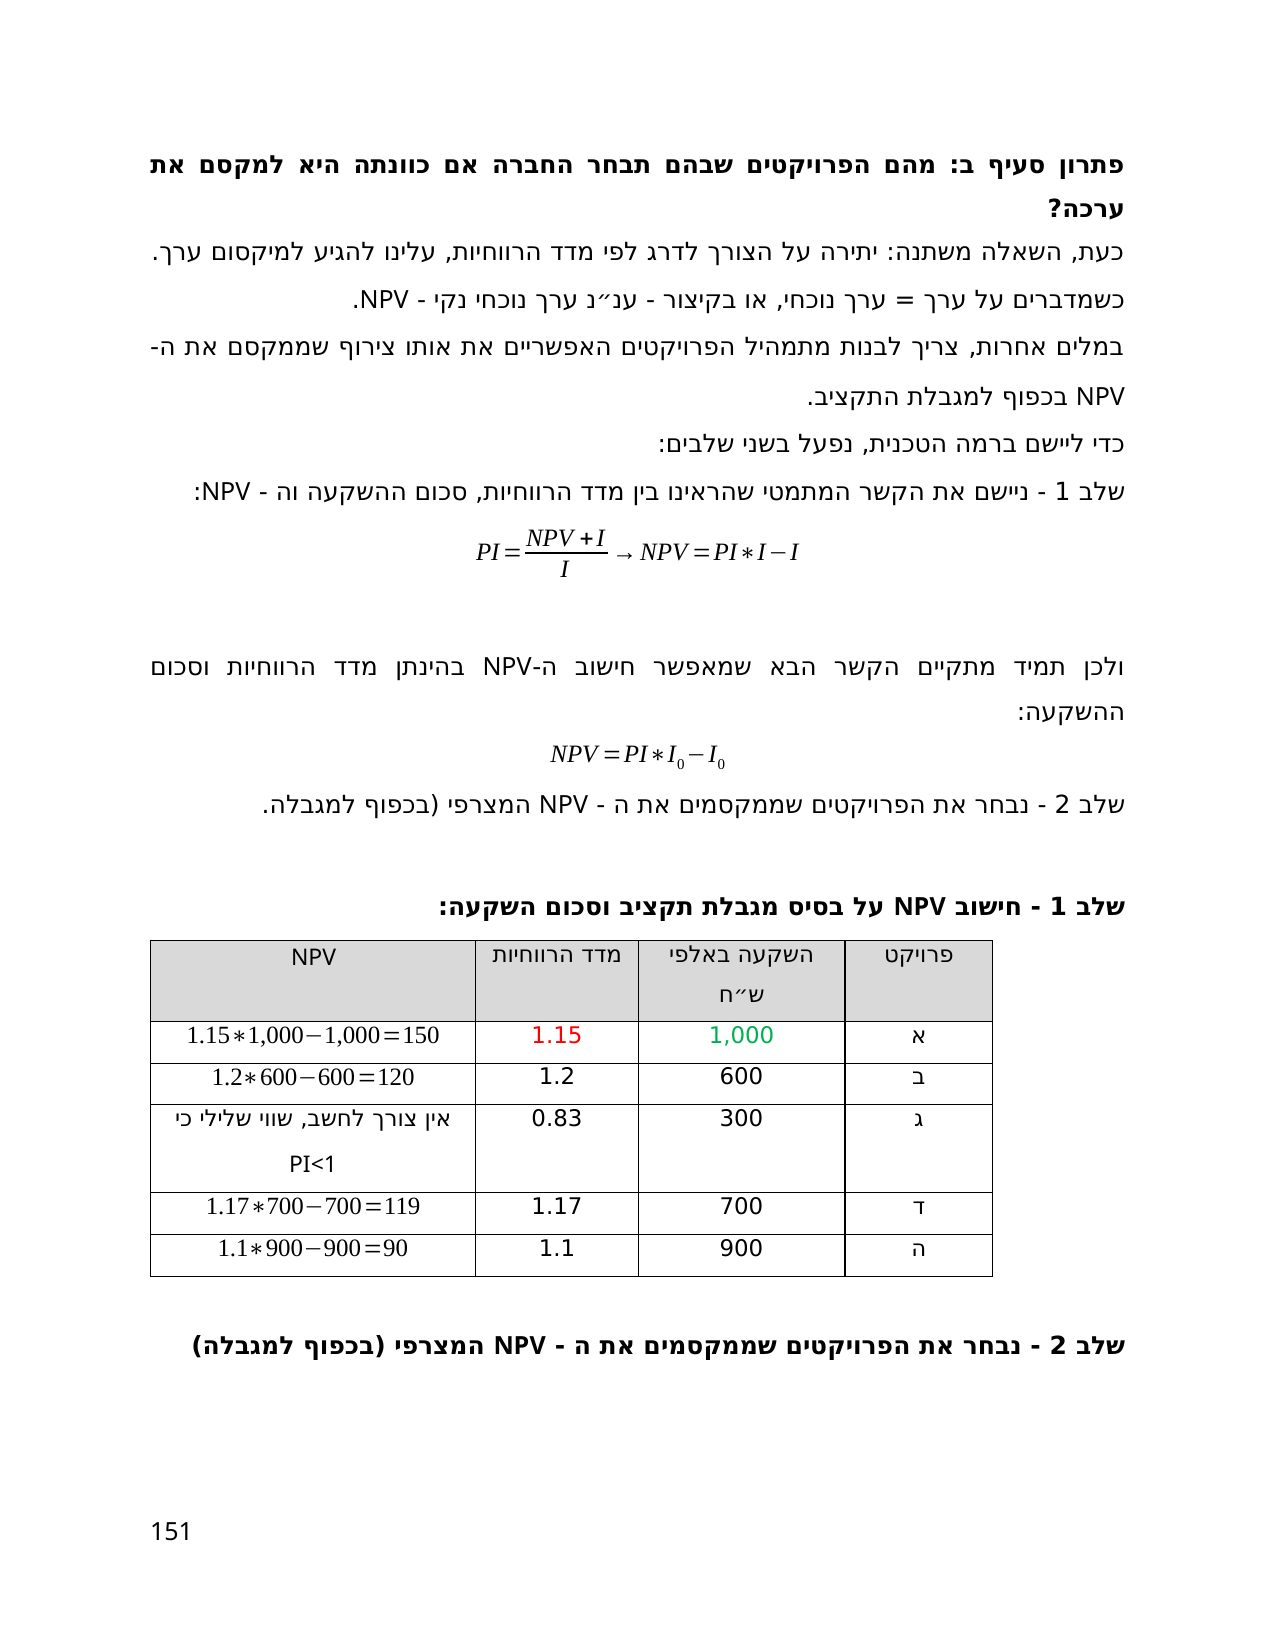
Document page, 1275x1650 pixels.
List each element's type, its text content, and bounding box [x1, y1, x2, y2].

text שלב 1 - ניישם את הקשר המתמטי שהראינו בין מדד הרווחיות, סכום ההשקעה וה - NPV: [150, 473, 1125, 507]
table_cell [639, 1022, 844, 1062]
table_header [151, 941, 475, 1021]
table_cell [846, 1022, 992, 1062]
text כעת, השאלה משתנה: יתירה על הצורך לדרג לפי מדד הרווחיות, עלינו להגיע למיקסום ערך. כשמדברים על ערך = ערך נוכחי, או בקיצור - ענ״נ ערך נוכחי נקי - NPV. [150, 237, 1125, 315]
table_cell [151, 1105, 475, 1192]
text כדי ליישם ברמה הטכנית, נפעל בשני שלבים: [150, 429, 1125, 459]
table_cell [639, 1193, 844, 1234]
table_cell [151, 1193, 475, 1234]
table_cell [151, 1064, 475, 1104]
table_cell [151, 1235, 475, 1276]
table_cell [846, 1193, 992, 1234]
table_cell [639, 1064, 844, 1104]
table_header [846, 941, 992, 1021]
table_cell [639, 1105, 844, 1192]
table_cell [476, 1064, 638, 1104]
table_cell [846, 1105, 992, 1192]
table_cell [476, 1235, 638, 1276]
text במלים אחרות, צריך לבנות מתמהיל הפרויקטים האפשריים את אותו צירוף שממקסם את ה-NPV בכפוף למגבלת התקציב. [150, 332, 1125, 412]
text פתרון סעיף ב: מהם הפרויקטים שבהם תבחר החברה אם כוונתה היא למקסם את ערכה? [150, 150, 1125, 223]
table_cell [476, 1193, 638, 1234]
text שלב 2 - נבחר את הפרויקטים שממקסמים את ה - NPV המצרפי (בכפוף למגבלה) [150, 1328, 1125, 1362]
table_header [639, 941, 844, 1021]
text ולכן תמיד מתקיים הקשר הבא שמאפשר חישוב ה-NPV בהינתן מדד הרווחיות וסכום ההשקעה: [150, 649, 1125, 726]
text שלב 1 - חישוב NPV על בסיס מגבלת תקציב וסכום השקעה: [150, 889, 1125, 923]
text שלב 2 - נבחר את הפרויקטים שממקסמים את ה - NPV המצרפי (בכפוף למגבלה. [150, 787, 1125, 821]
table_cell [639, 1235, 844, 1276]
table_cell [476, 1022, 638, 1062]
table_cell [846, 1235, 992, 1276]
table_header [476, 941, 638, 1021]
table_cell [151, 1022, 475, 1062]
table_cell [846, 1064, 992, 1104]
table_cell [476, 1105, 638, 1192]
